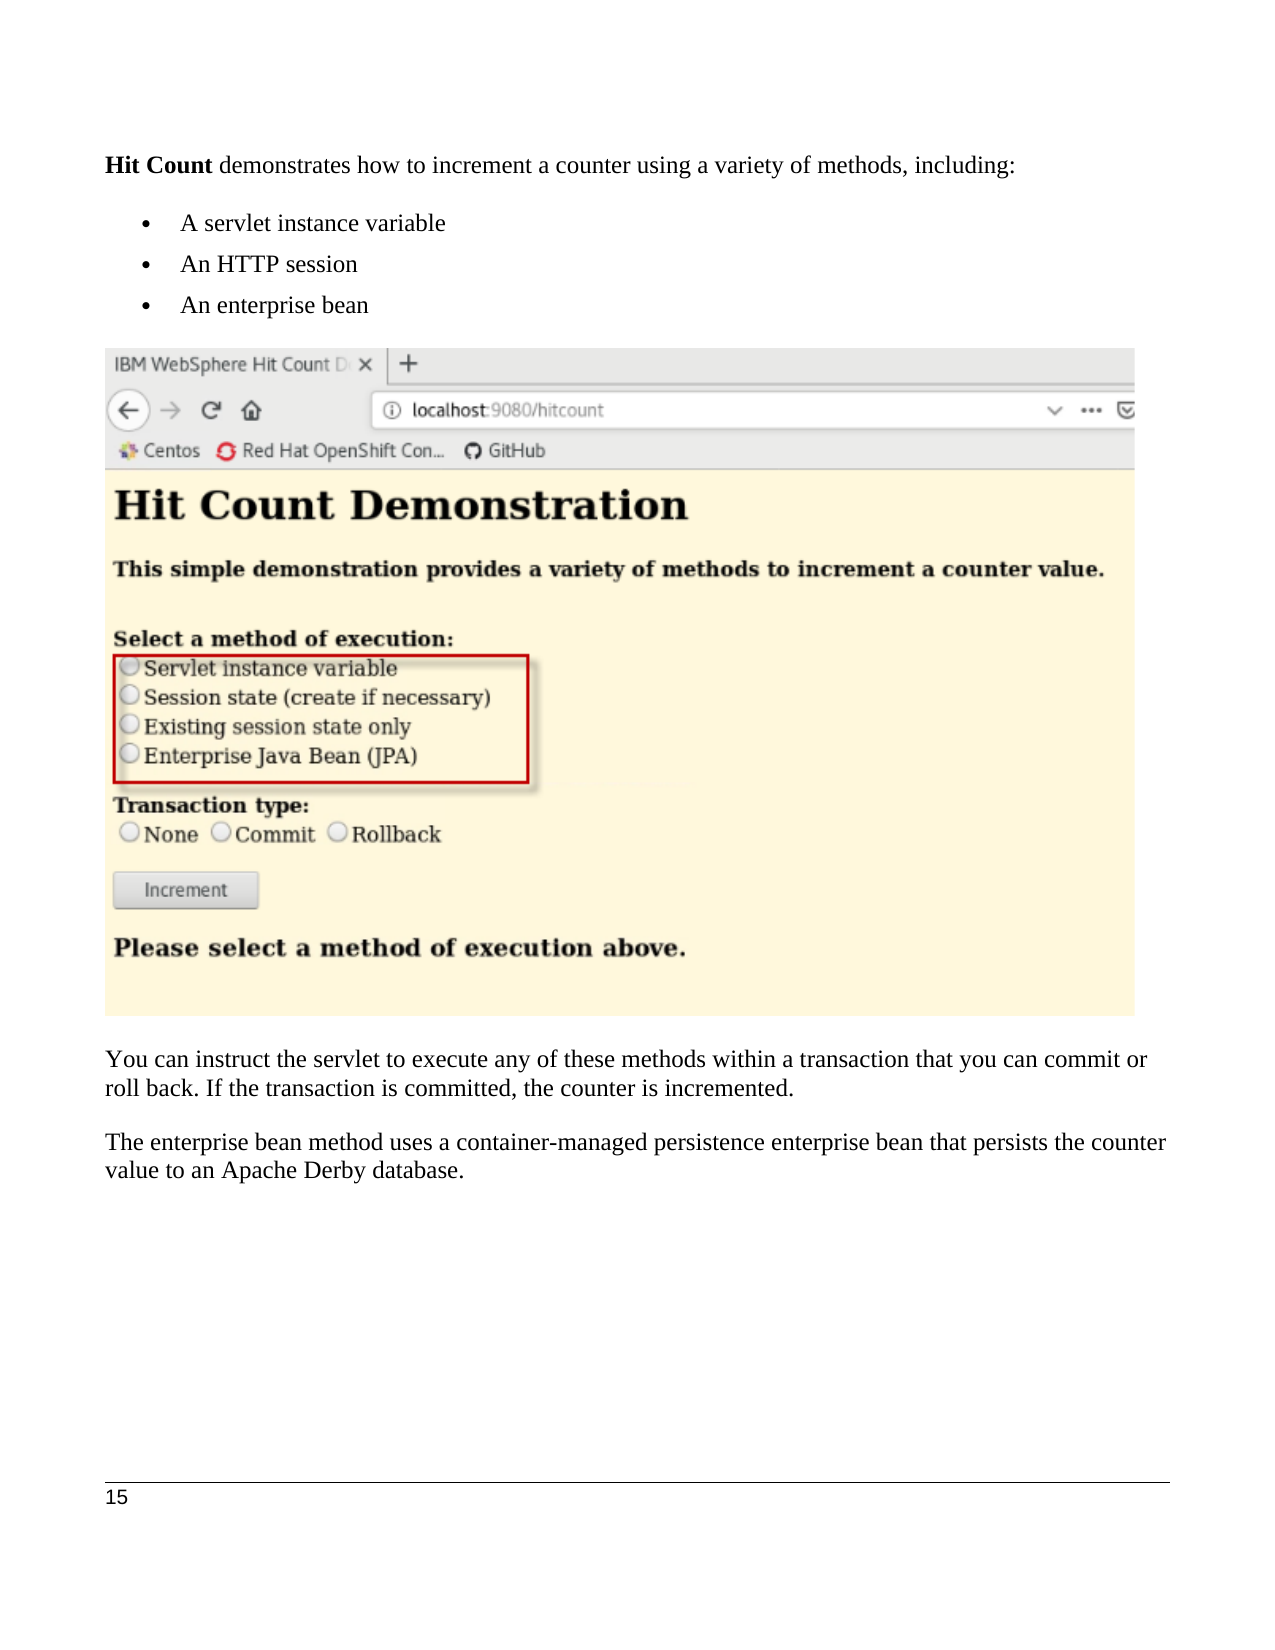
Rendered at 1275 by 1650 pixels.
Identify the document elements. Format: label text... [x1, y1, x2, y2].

list An enterprise bean [142, 290, 1170, 319]
text You can instruct the servlet to execute any of these methods within a transaction that you can commit or roll back. If the transaction is committed, the counter is incremented. [105, 1044, 1170, 1102]
picture [105, 348, 1135, 1016]
text The enterprise bean method uses a container-managed persistence enterprise bean that persists the counter value to an Apache Derby database. [105, 1127, 1170, 1184]
list A servlet instance variable [142, 208, 1170, 237]
text Hit Count demonstrates how to increment a counter using a variety of methods, including: [105, 150, 1170, 179]
list An HTTP session [142, 249, 1170, 278]
